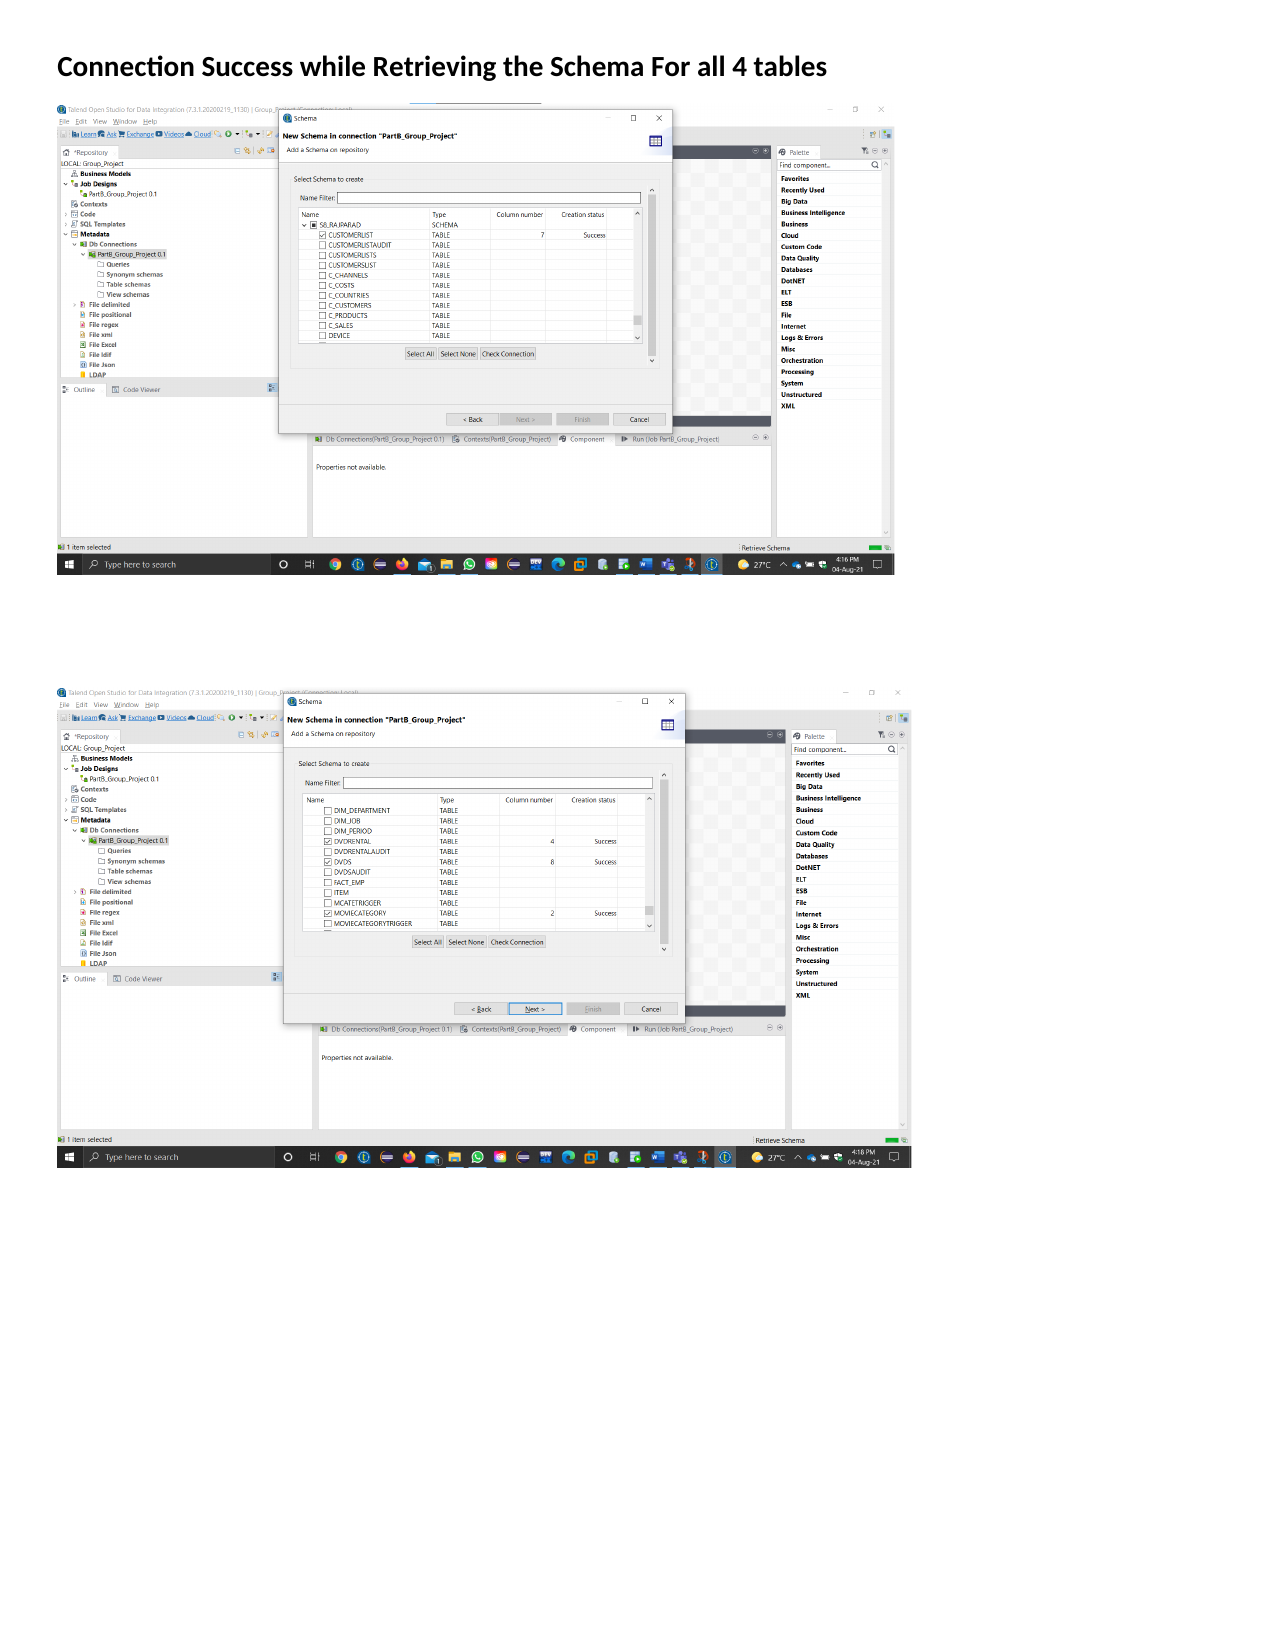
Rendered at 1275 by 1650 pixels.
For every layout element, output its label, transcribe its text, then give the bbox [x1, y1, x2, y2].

picture [57, 687, 912, 1168]
picture [57, 103, 895, 575]
text Connection Success while Retrieving the Schema For all 4 tables [57, 48, 1237, 84]
